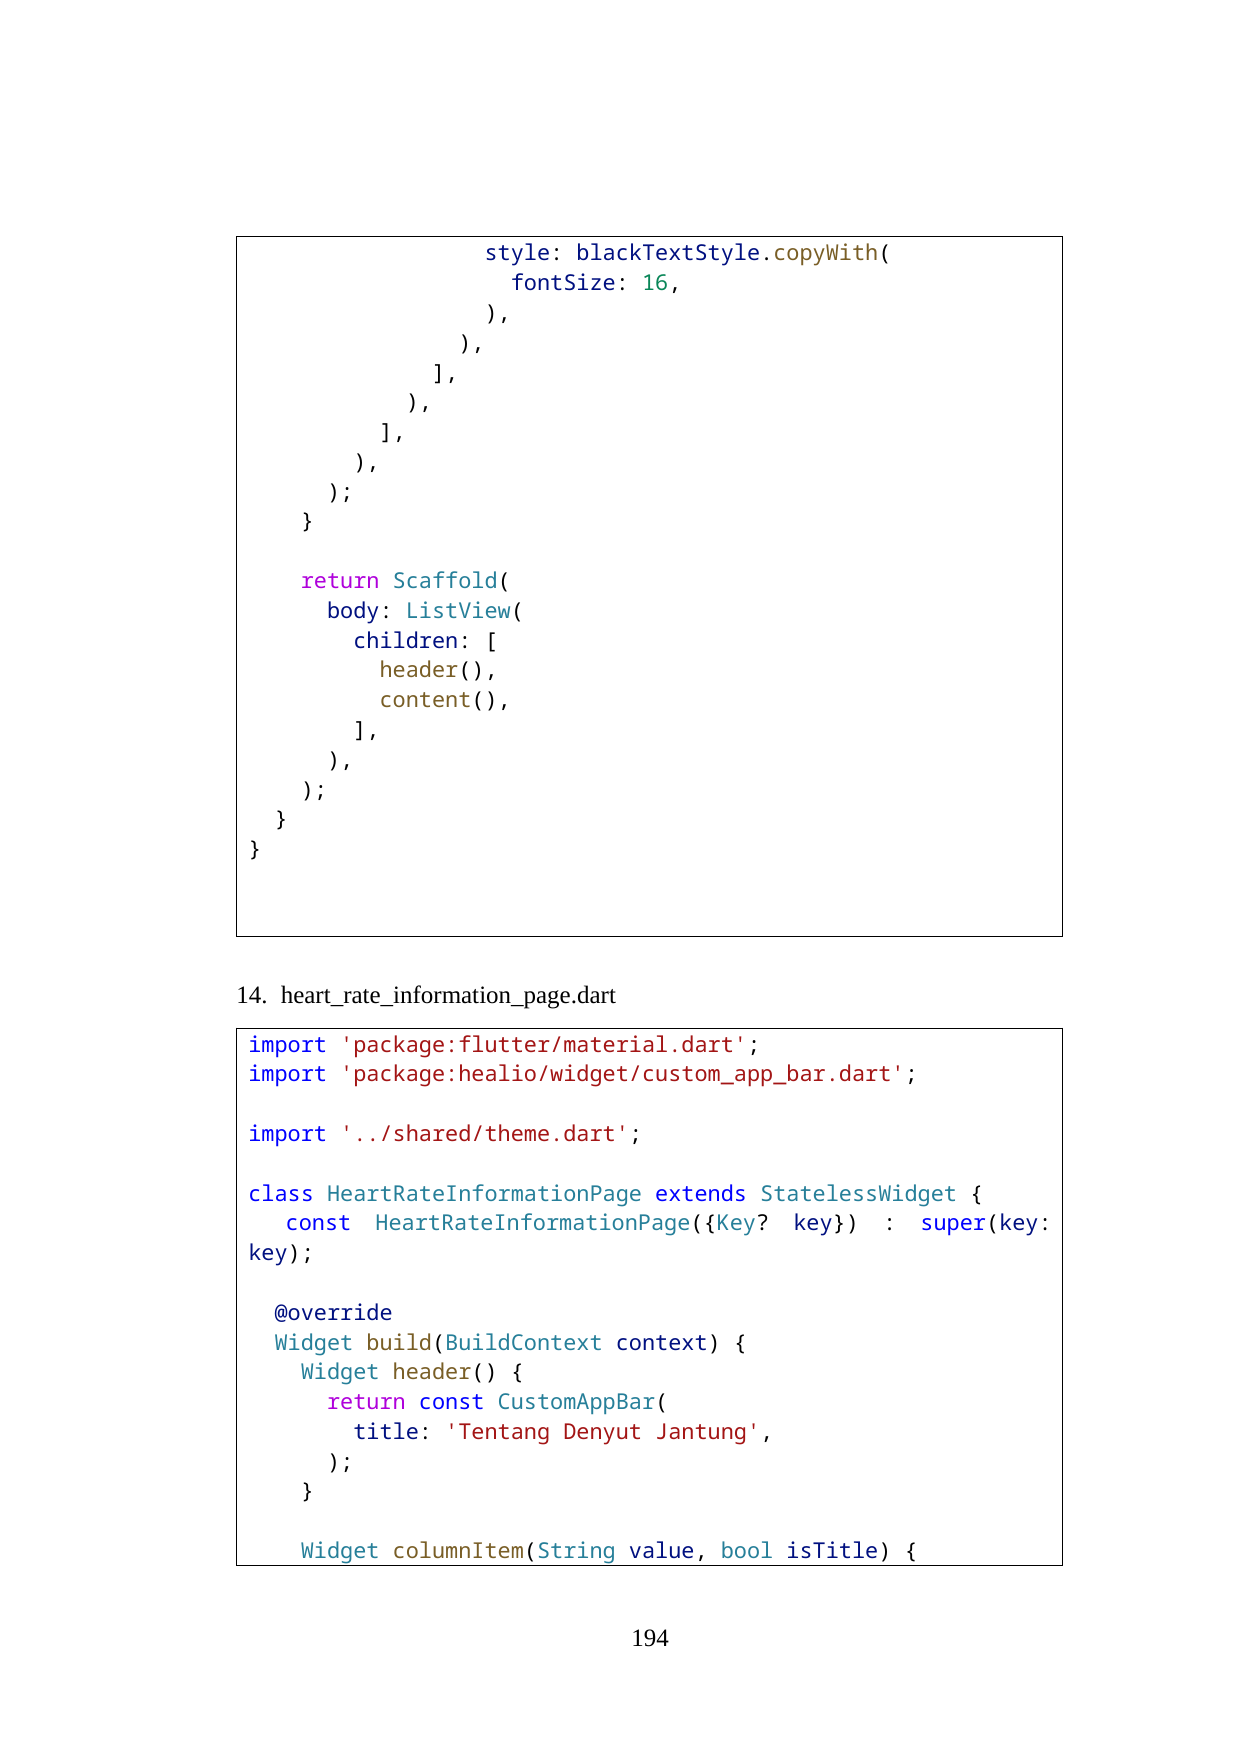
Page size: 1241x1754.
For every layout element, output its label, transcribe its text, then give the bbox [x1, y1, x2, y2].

list heart_rate_information_page.dart [236, 980, 1063, 1009]
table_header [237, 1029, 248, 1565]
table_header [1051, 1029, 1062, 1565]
